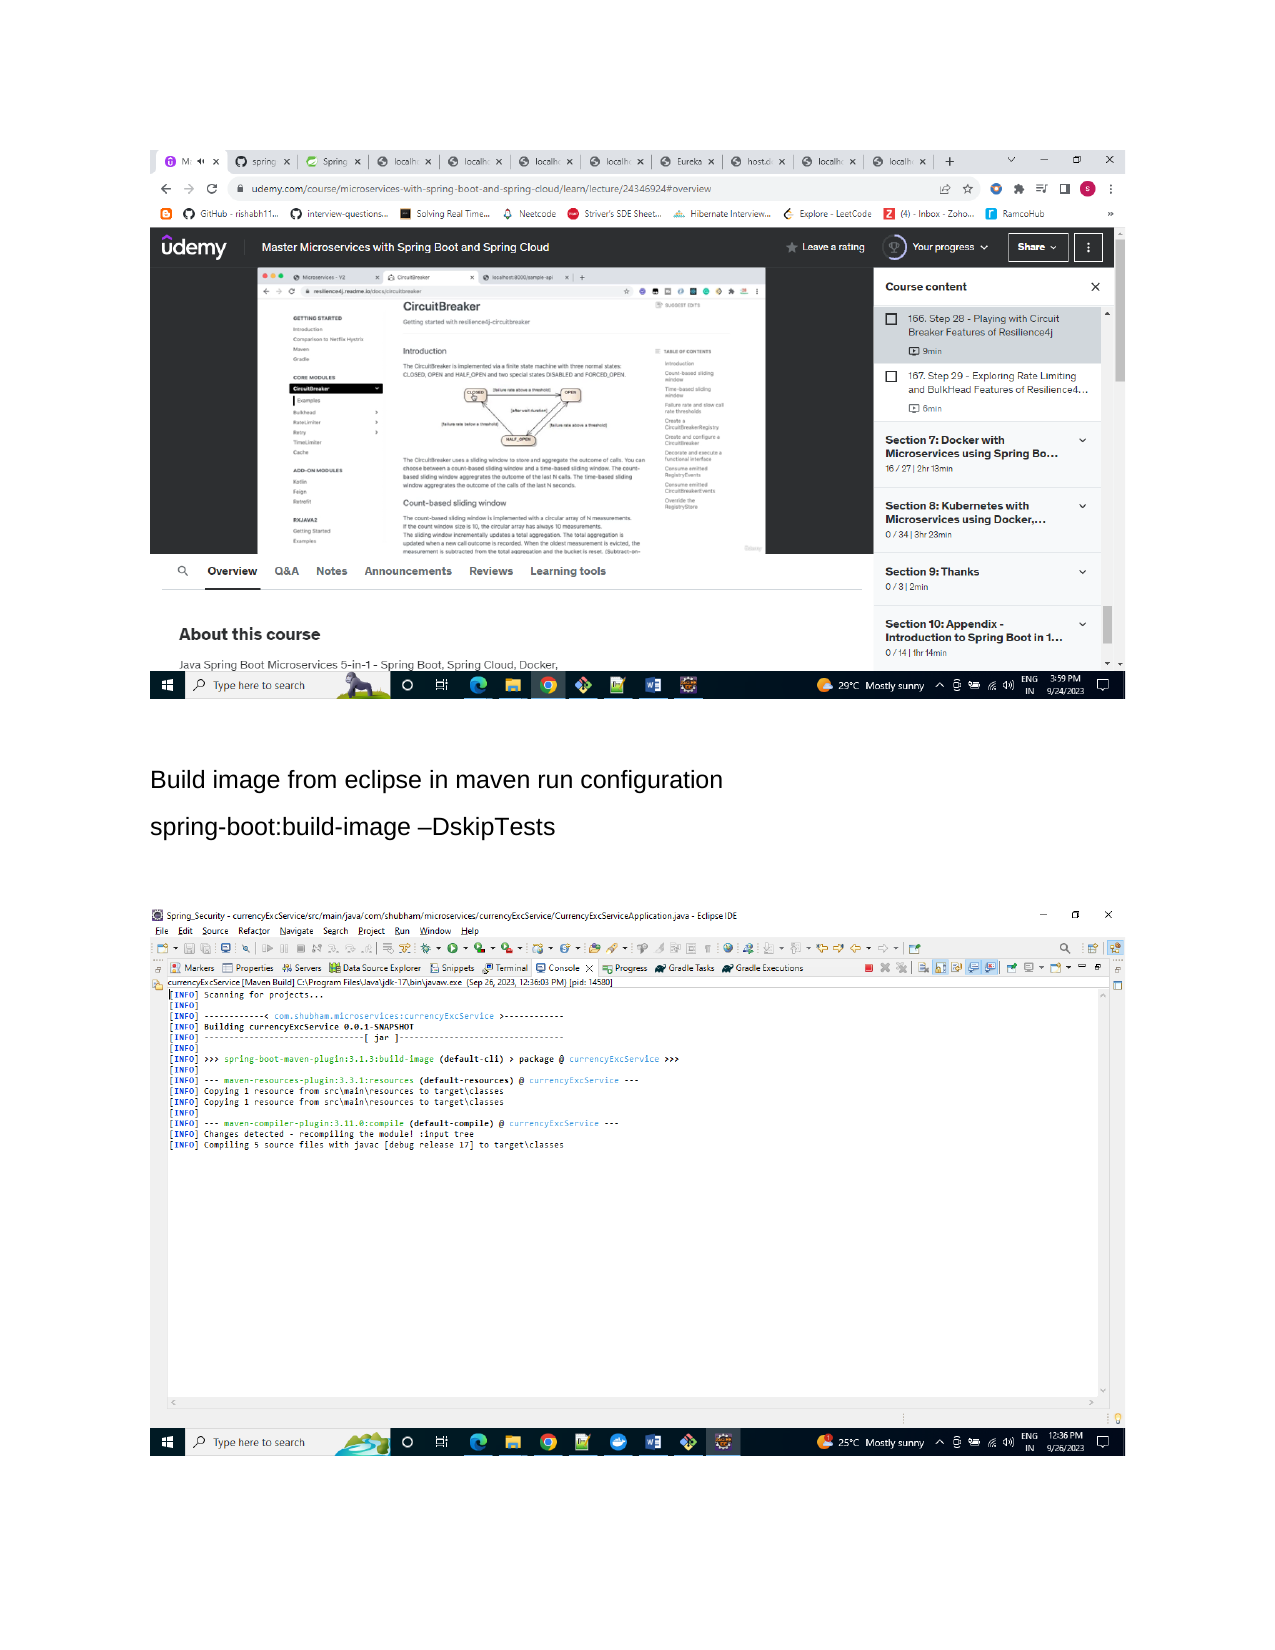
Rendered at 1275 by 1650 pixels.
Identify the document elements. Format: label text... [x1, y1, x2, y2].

picture [150, 150, 1125, 699]
text Build image from eclipse in maven run configuration [150, 765, 1125, 793]
picture [150, 907, 1125, 1456]
text spring-boot:build-image –DskipTests [150, 812, 1125, 841]
